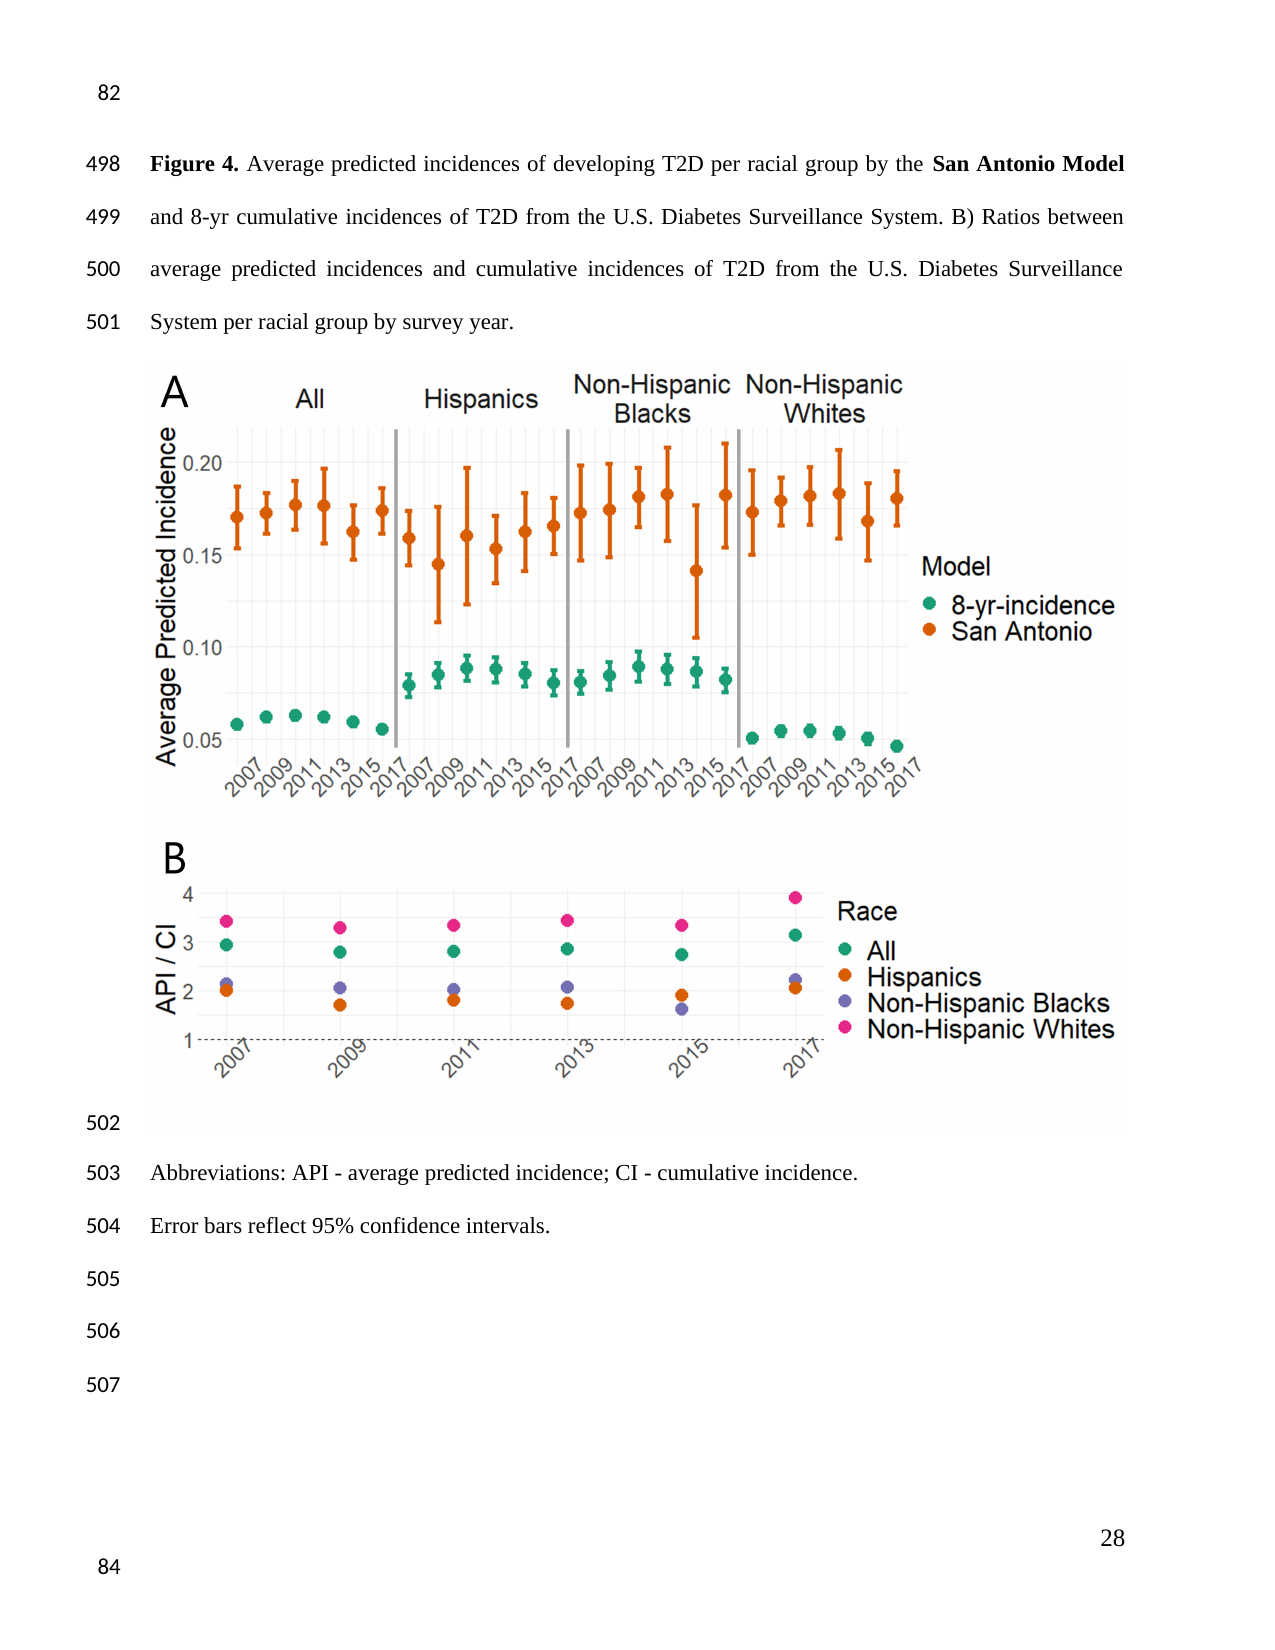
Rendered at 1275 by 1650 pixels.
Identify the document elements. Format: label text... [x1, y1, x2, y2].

text Error bars reflect 95% confidence intervals. [150, 1212, 1125, 1238]
picture [150, 360, 1124, 1131]
text Figure 4. Average predicted incidences of developing T2D per racial group by the San Antonio Model and 8-yr cumulative incidences of T2D from the U.S. Diabetes Surveillance System. B) Ratios between average predicted incidences and cumulative incidences of T2D from the U.S. Diabetes Surveillance System per racial group by survey year. [150, 150, 1125, 334]
text Abbreviations: API - average predicted incidence; CI - cumulative incidence. [150, 1159, 1125, 1186]
